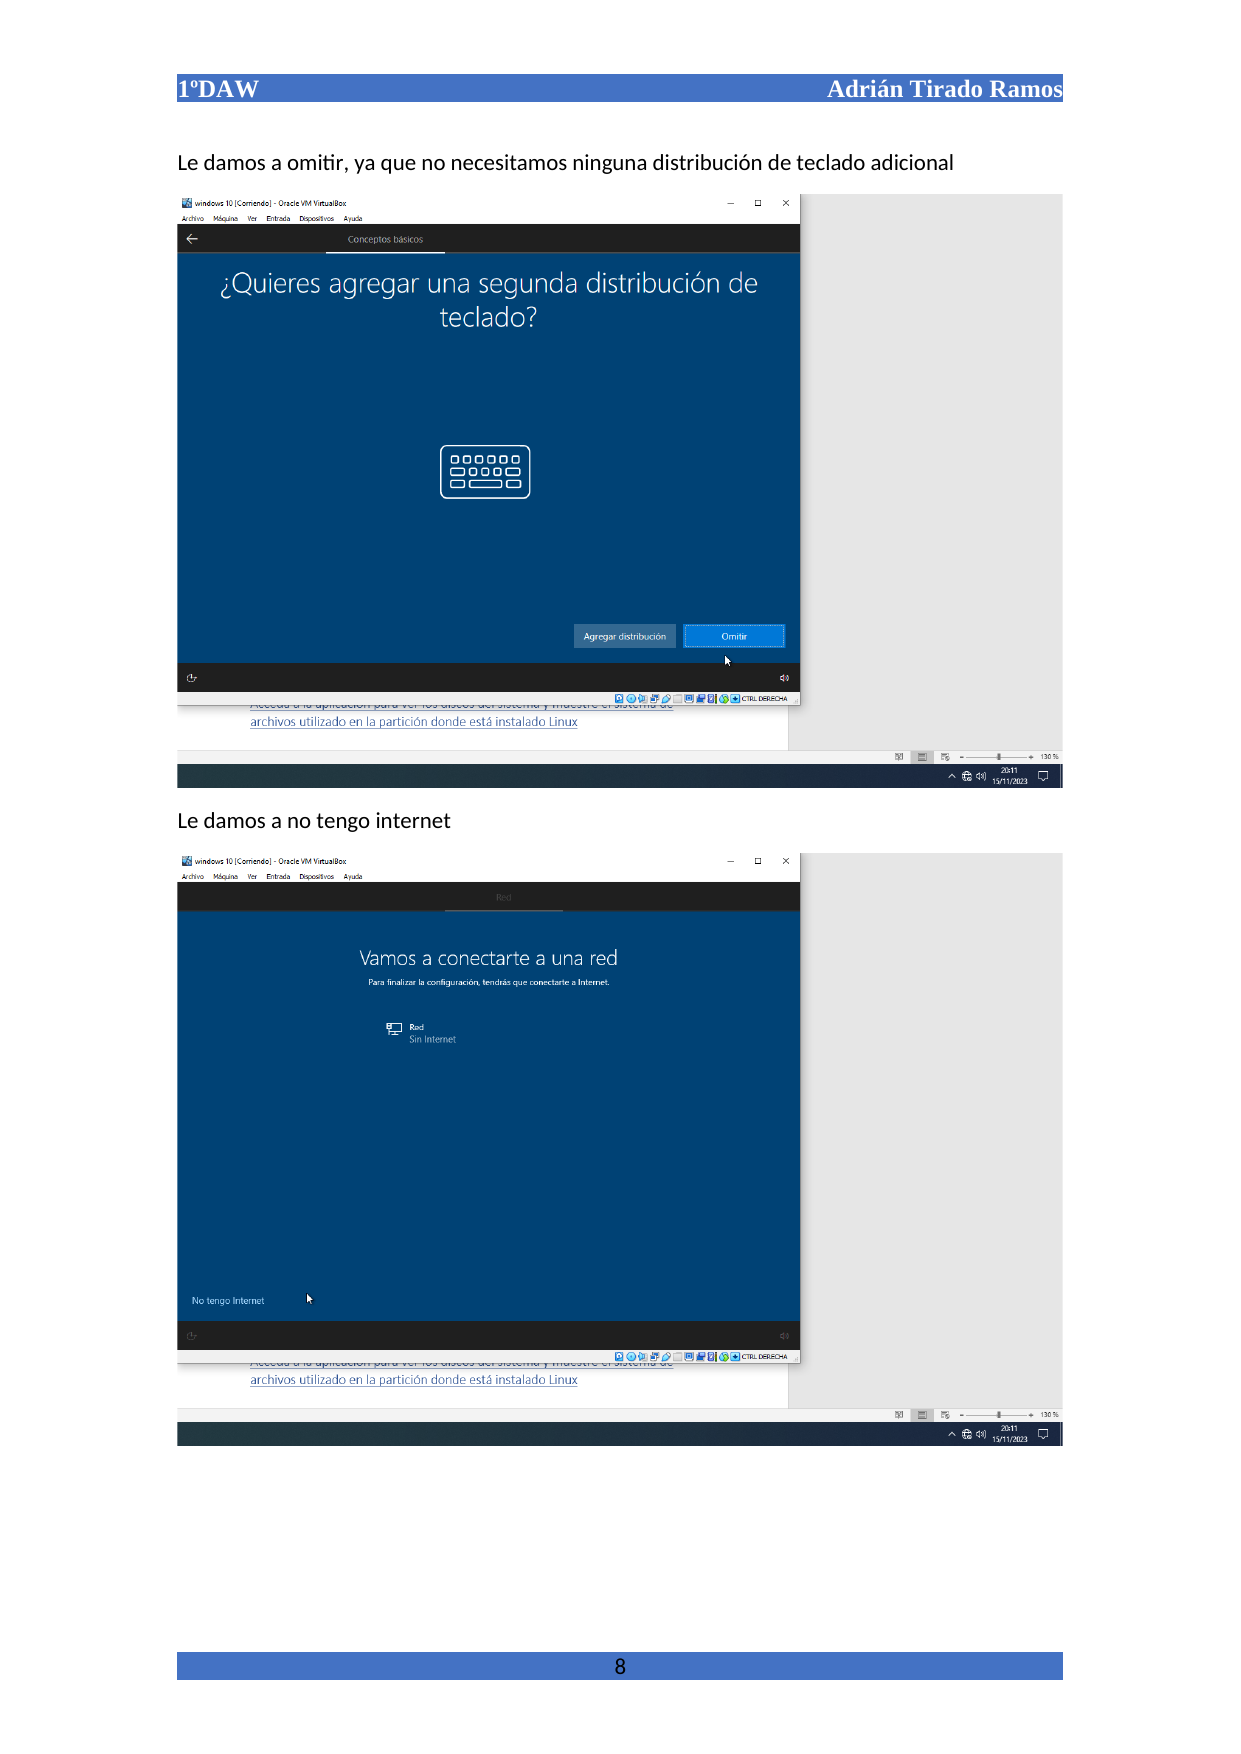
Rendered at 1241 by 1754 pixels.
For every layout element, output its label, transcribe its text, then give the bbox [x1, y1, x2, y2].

text Le damos a omitir, ya que no necesitamos ninguna distribución de teclado adicional [177, 148, 1063, 176]
text Le damos a no tengo internet [177, 806, 1063, 834]
picture [177, 194, 1063, 788]
picture [177, 853, 1063, 1446]
